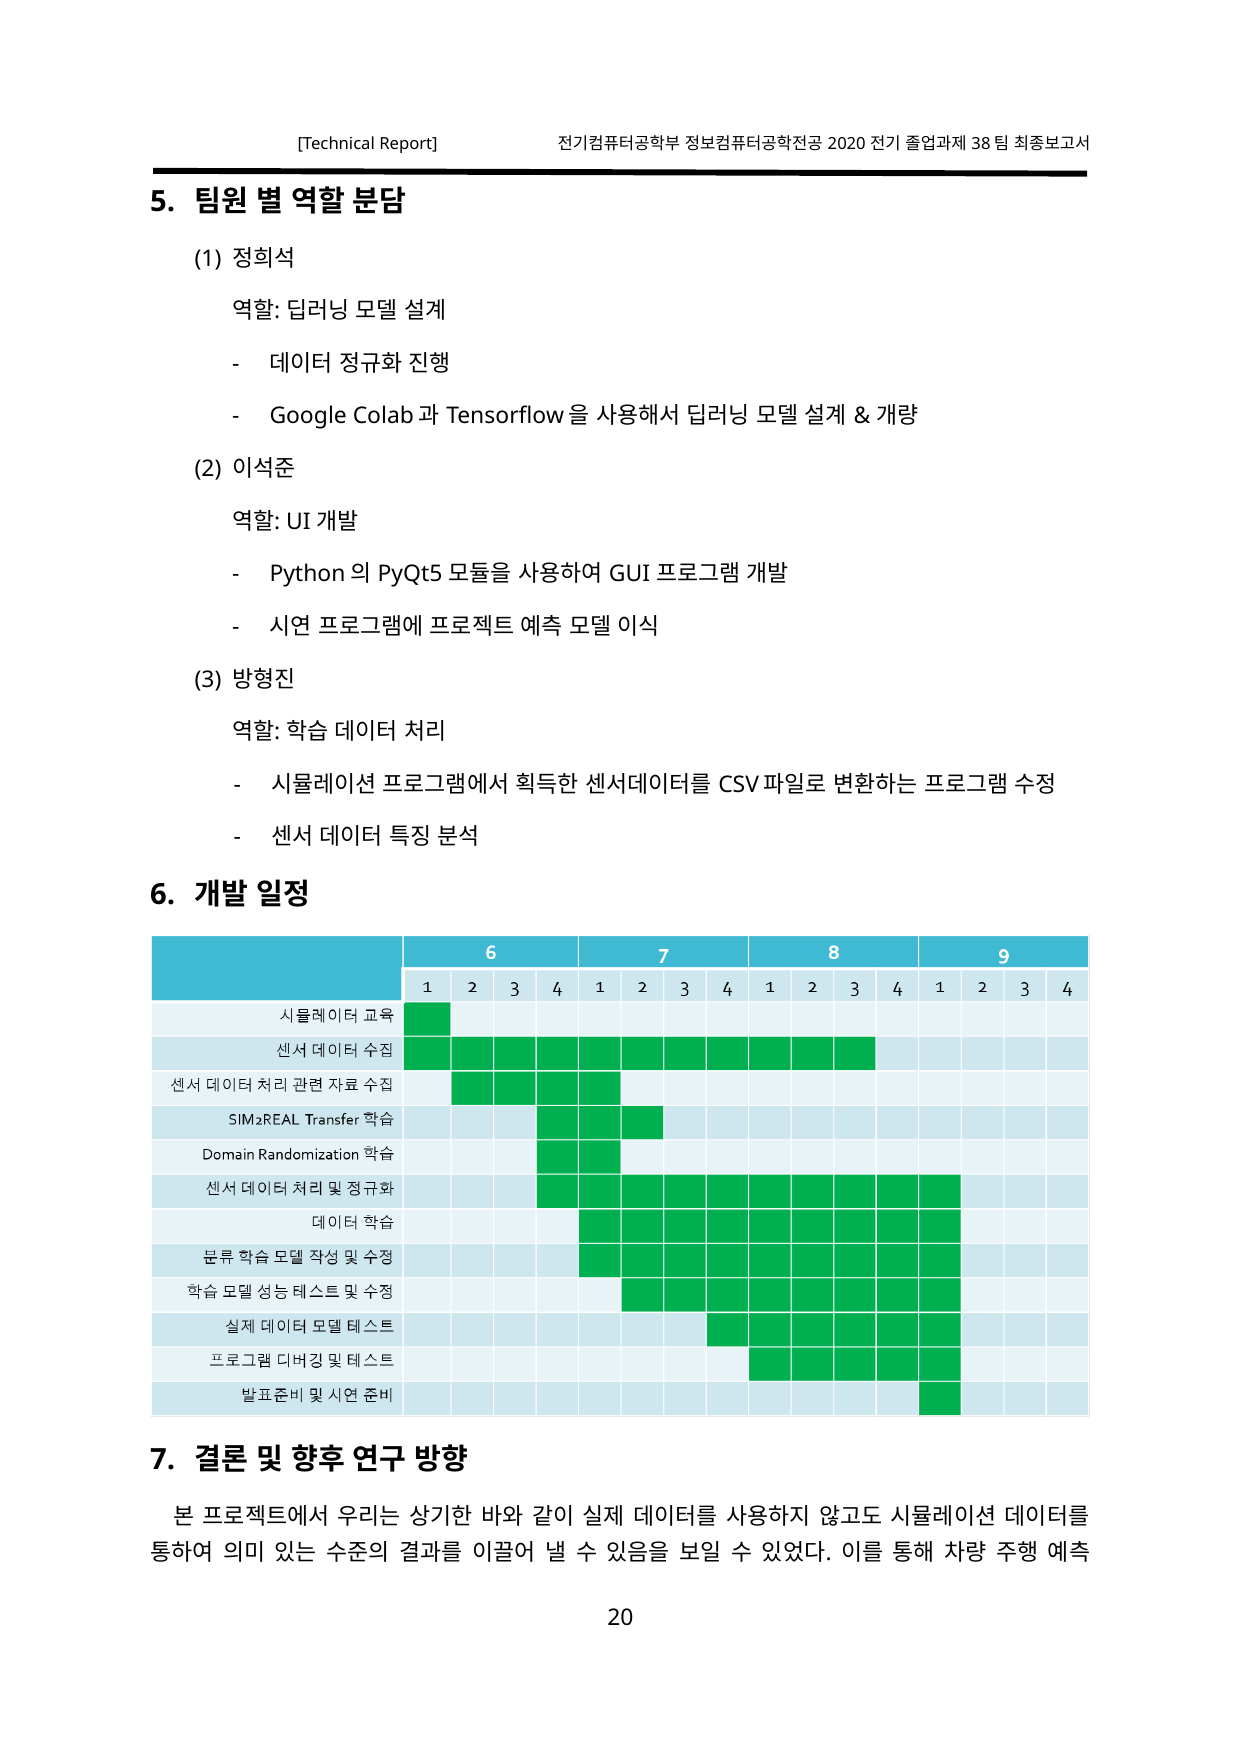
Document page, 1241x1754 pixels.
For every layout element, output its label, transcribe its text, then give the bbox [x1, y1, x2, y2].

list 센서 데이터 특징 분석 [233, 818, 1090, 852]
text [150, 1498, 1090, 1567]
picture [150, 933, 1091, 1417]
list 방형진 [194, 660, 1090, 694]
subtitle 팀원 별 역할 분담 [150, 177, 1090, 219]
subtitle 개발 일정 [150, 871, 1090, 913]
list Google Colab과 Tensorflow을 사용해서 딥러닝 모델 설계 & 개량 [232, 397, 1090, 431]
text 역할: 딥러닝 모델 설계 [232, 292, 1090, 326]
list 이석준 [194, 450, 1090, 483]
list 시뮬레이션 프로그램에서 획득한 센서데이터를 CSV파일로 변환하는 프로그램 수정 [233, 766, 1090, 799]
list 시연 프로그램에 프로젝트 예측 모델 이식 [232, 608, 1090, 641]
text 역할: UI 개발 [232, 503, 1090, 536]
list 역할: 학습 데이터 처리 [232, 713, 1090, 746]
list Python의 PyQt5 모듈을 사용하여 GUI 프로그램 개발 [232, 555, 1090, 588]
subtitle 결론 및 향후 연구 방향 [150, 1436, 1090, 1478]
list 데이터 정규화 진행 [232, 345, 1090, 378]
list 정희석 [194, 239, 1090, 273]
